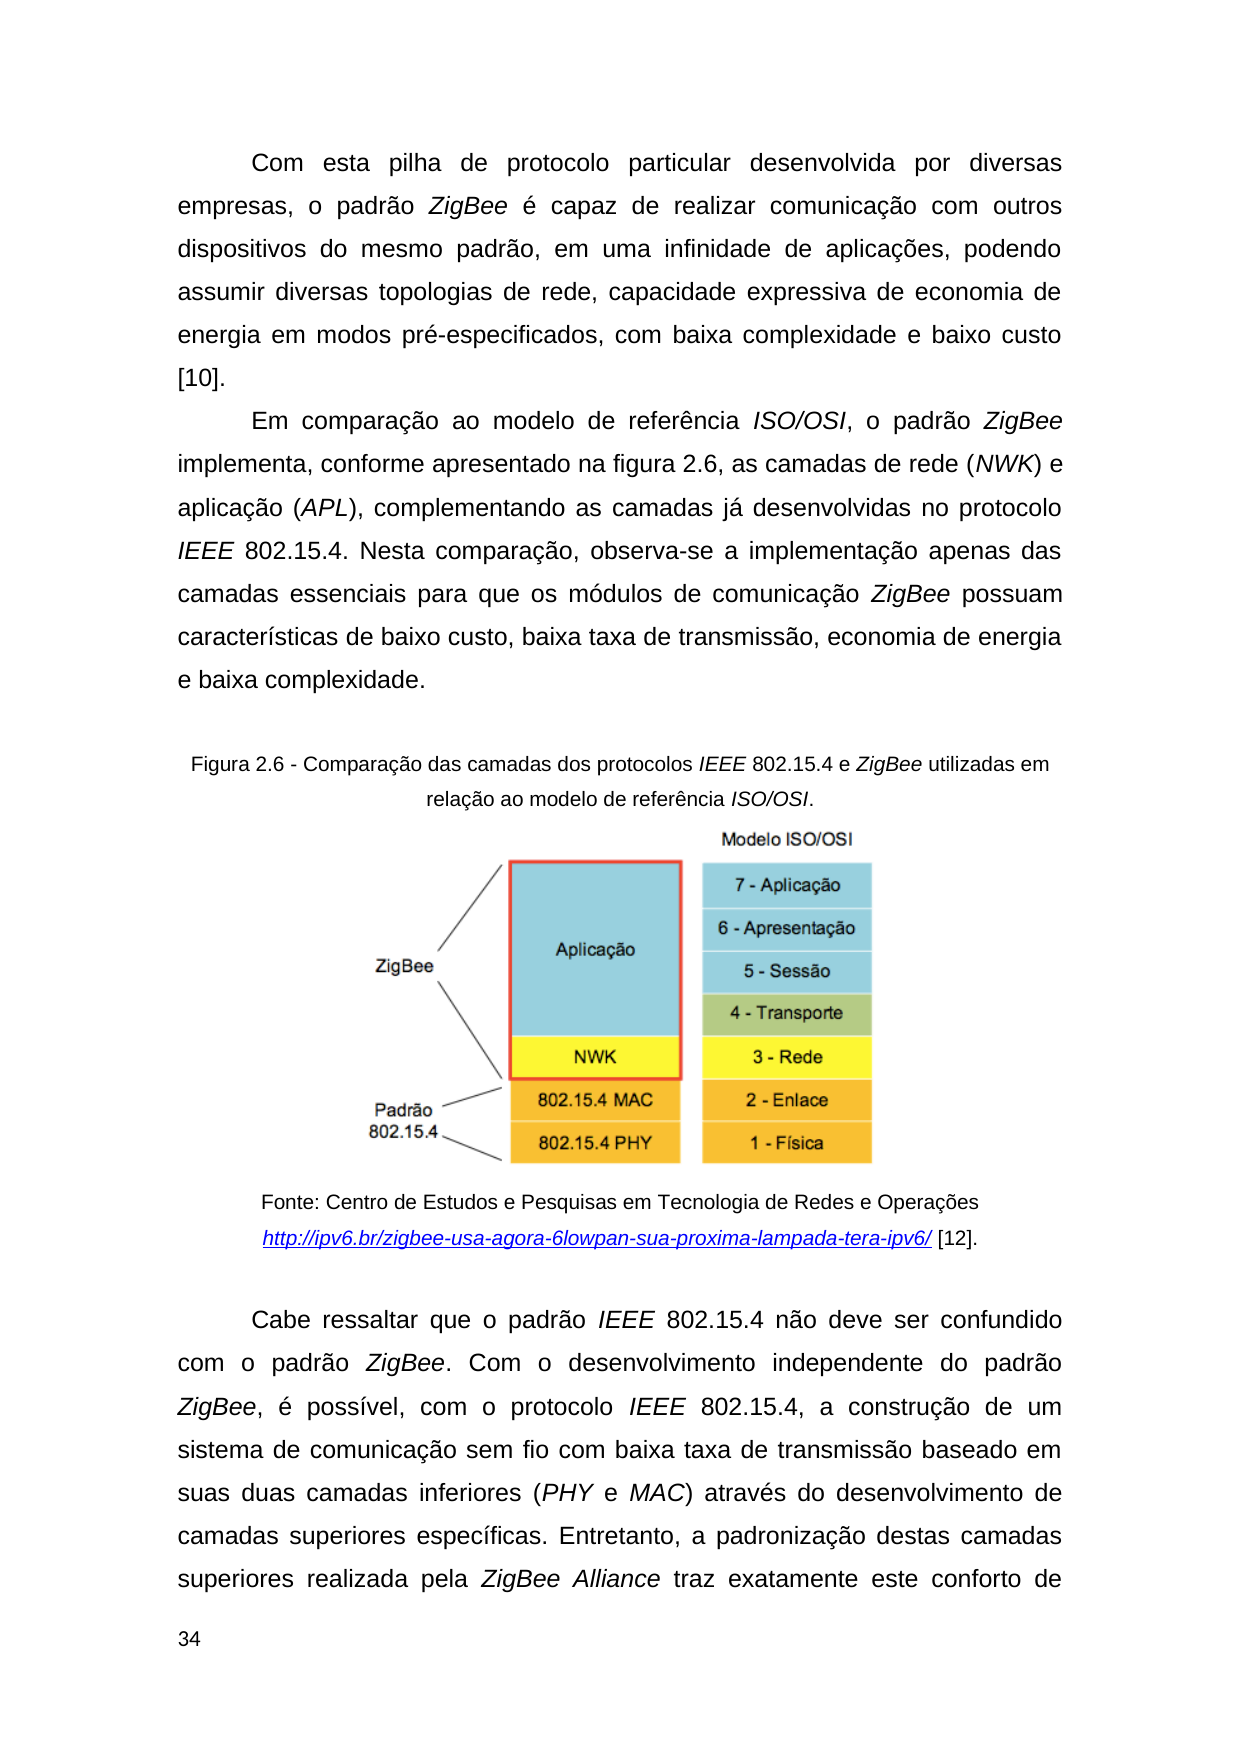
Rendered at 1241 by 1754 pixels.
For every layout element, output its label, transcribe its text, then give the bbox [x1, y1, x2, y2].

text Em comparação ao modelo de referência ISO/OSI, o padrão ZigBee implementa, conforme apresentado na figura 2.6, as camadas de rede (NWK) e aplicação (APL), complementando as camadas já desenvolvidas no protocolo IEEE 802.15.4. Nesta comparação, observa-se a implementação apenas das camadas essenciais para que os módulos de comunicação ZigBee possuam características de baixo custo, baixa taxa de transmissão, economia de energia e baixa complexidade. [177, 406, 1063, 694]
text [177, 1305, 1063, 1593]
text Fonte: Centro de Estudos e Pesquisas em Tecnologia de Redes e Operações http://ipv6.br/zigbee-usa-agora-6lowpan-sua-proxima-lampada-tera-ipv6/ [12]. [177, 1190, 1063, 1250]
text Com esta pilha de protocolo particular desenvolvida por diversas empresas, o padrão ZigBee é capaz de realizar comunicação com outros dispositivos do mesmo padrão, em uma infinidade de aplicações, podendo assumir diversas topologias de rede, capacidade expressiva de economia de energia em modos pré-especificados, com baixa complexidade e baixo custo [10]. [177, 148, 1063, 392]
picture [355, 823, 886, 1176]
